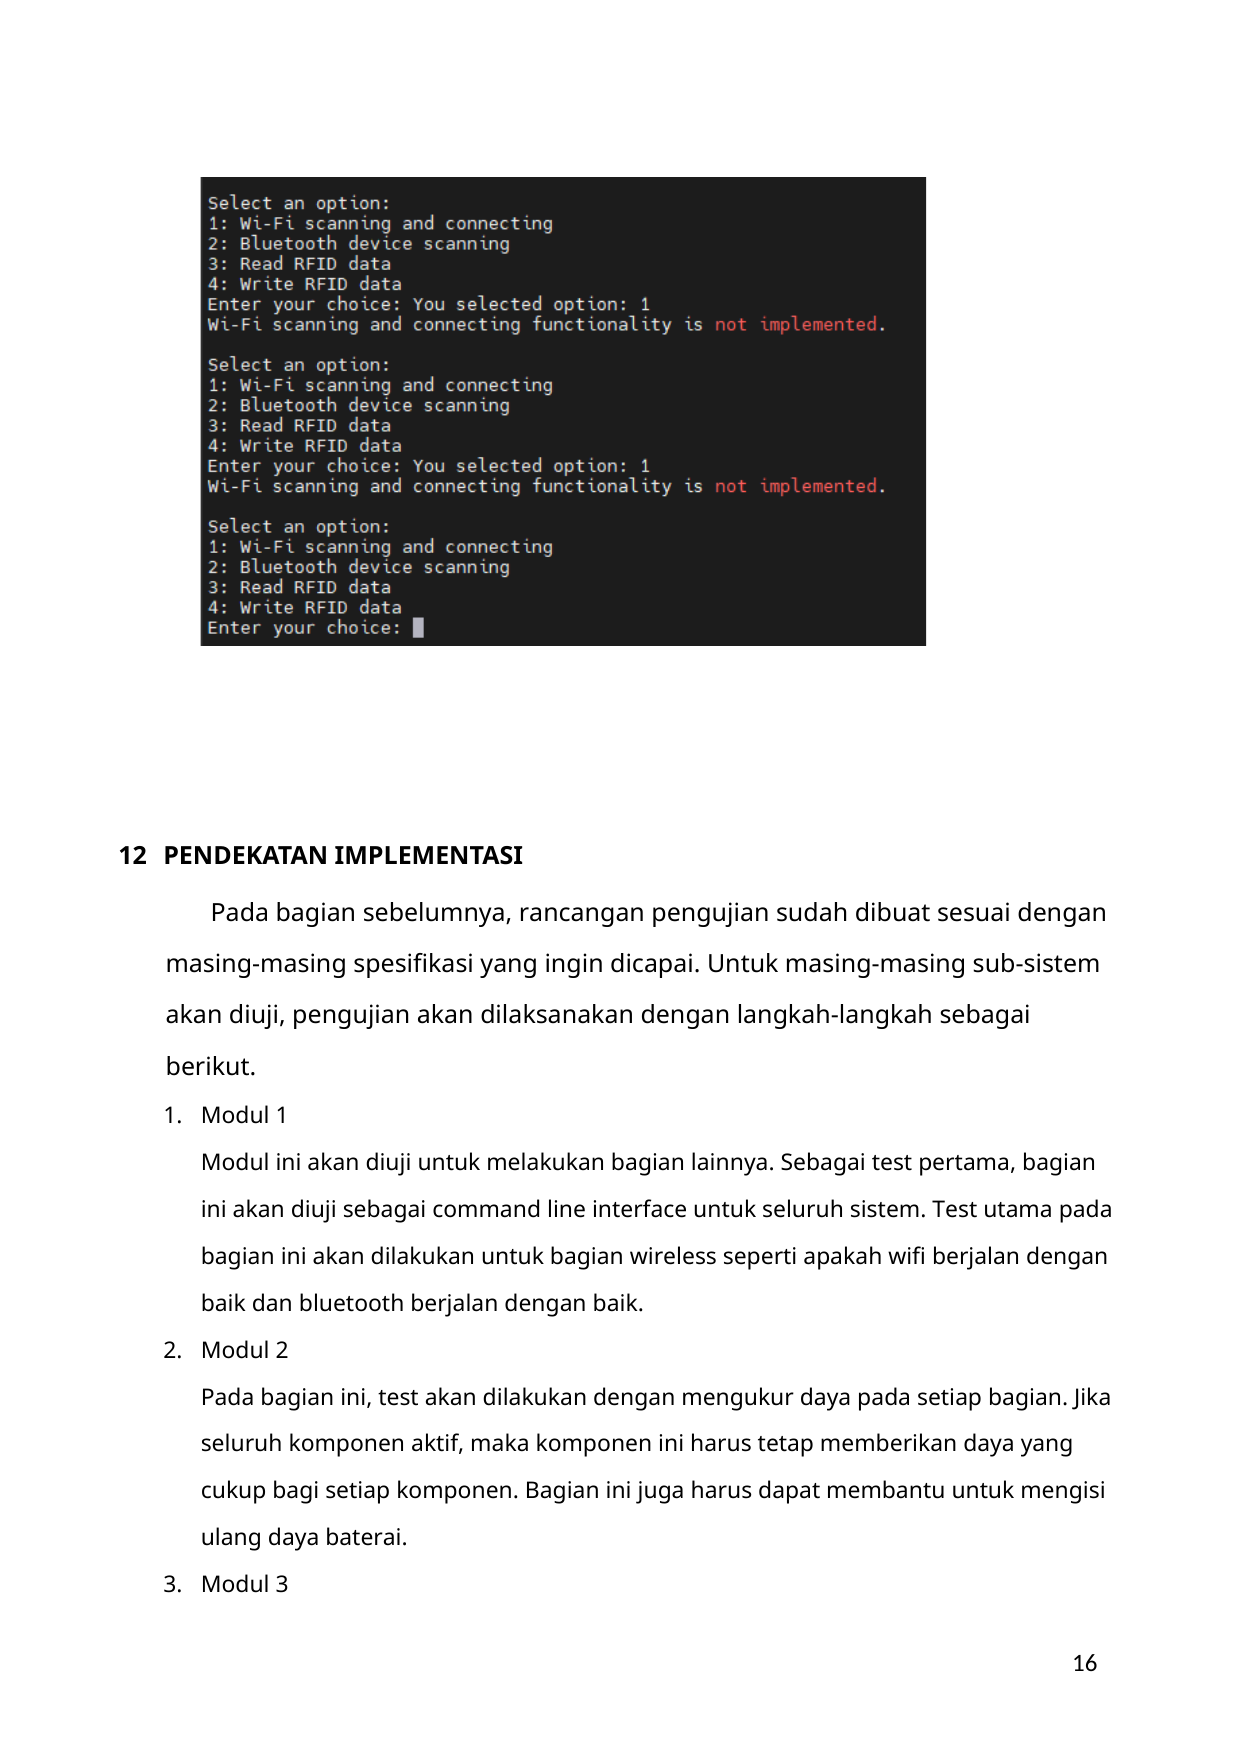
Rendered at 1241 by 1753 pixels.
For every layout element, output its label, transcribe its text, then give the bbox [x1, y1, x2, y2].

list Modul 1 [163, 1099, 1122, 1130]
list Modul 3 [163, 1568, 1122, 1599]
list Modul ini akan diuji untuk melakukan bagian lainnya. Sebagai test pertama, bagian ini akan diuji sebagai command line interface untuk seluruh sistem. Test utama pada bagian ini akan dilakukan untuk bagian wireless seperti apakah wifi berjalan dengan baik dan bluetooth berjalan dengan baik. [201, 1146, 1122, 1318]
text Pada bagian sebelumnya, rancangan pengujian sudah dibuat sesuai dengan masing-masing spesifikasi yang ingin dicapai. Untuk masing-masing sub-sistem akan diuji, pengujian akan dilaksanakan dengan langkah-langkah sebagai berikut. [165, 895, 1122, 1082]
picture [200, 177, 927, 646]
subtitle PENDEKATAN IMPLEMENTASI [118, 838, 1122, 872]
list Modul 2 [163, 1333, 1122, 1365]
list Pada bagian ini, test akan dilakukan dengan mengukur daya pada setiap bagian. Jika seluruh komponen aktif, maka komponen ini harus tetap memberikan daya yang cukup bagi setiap komponen. Bagian ini juga harus dapat membantu untuk mengisi ulang daya baterai. [201, 1380, 1122, 1552]
